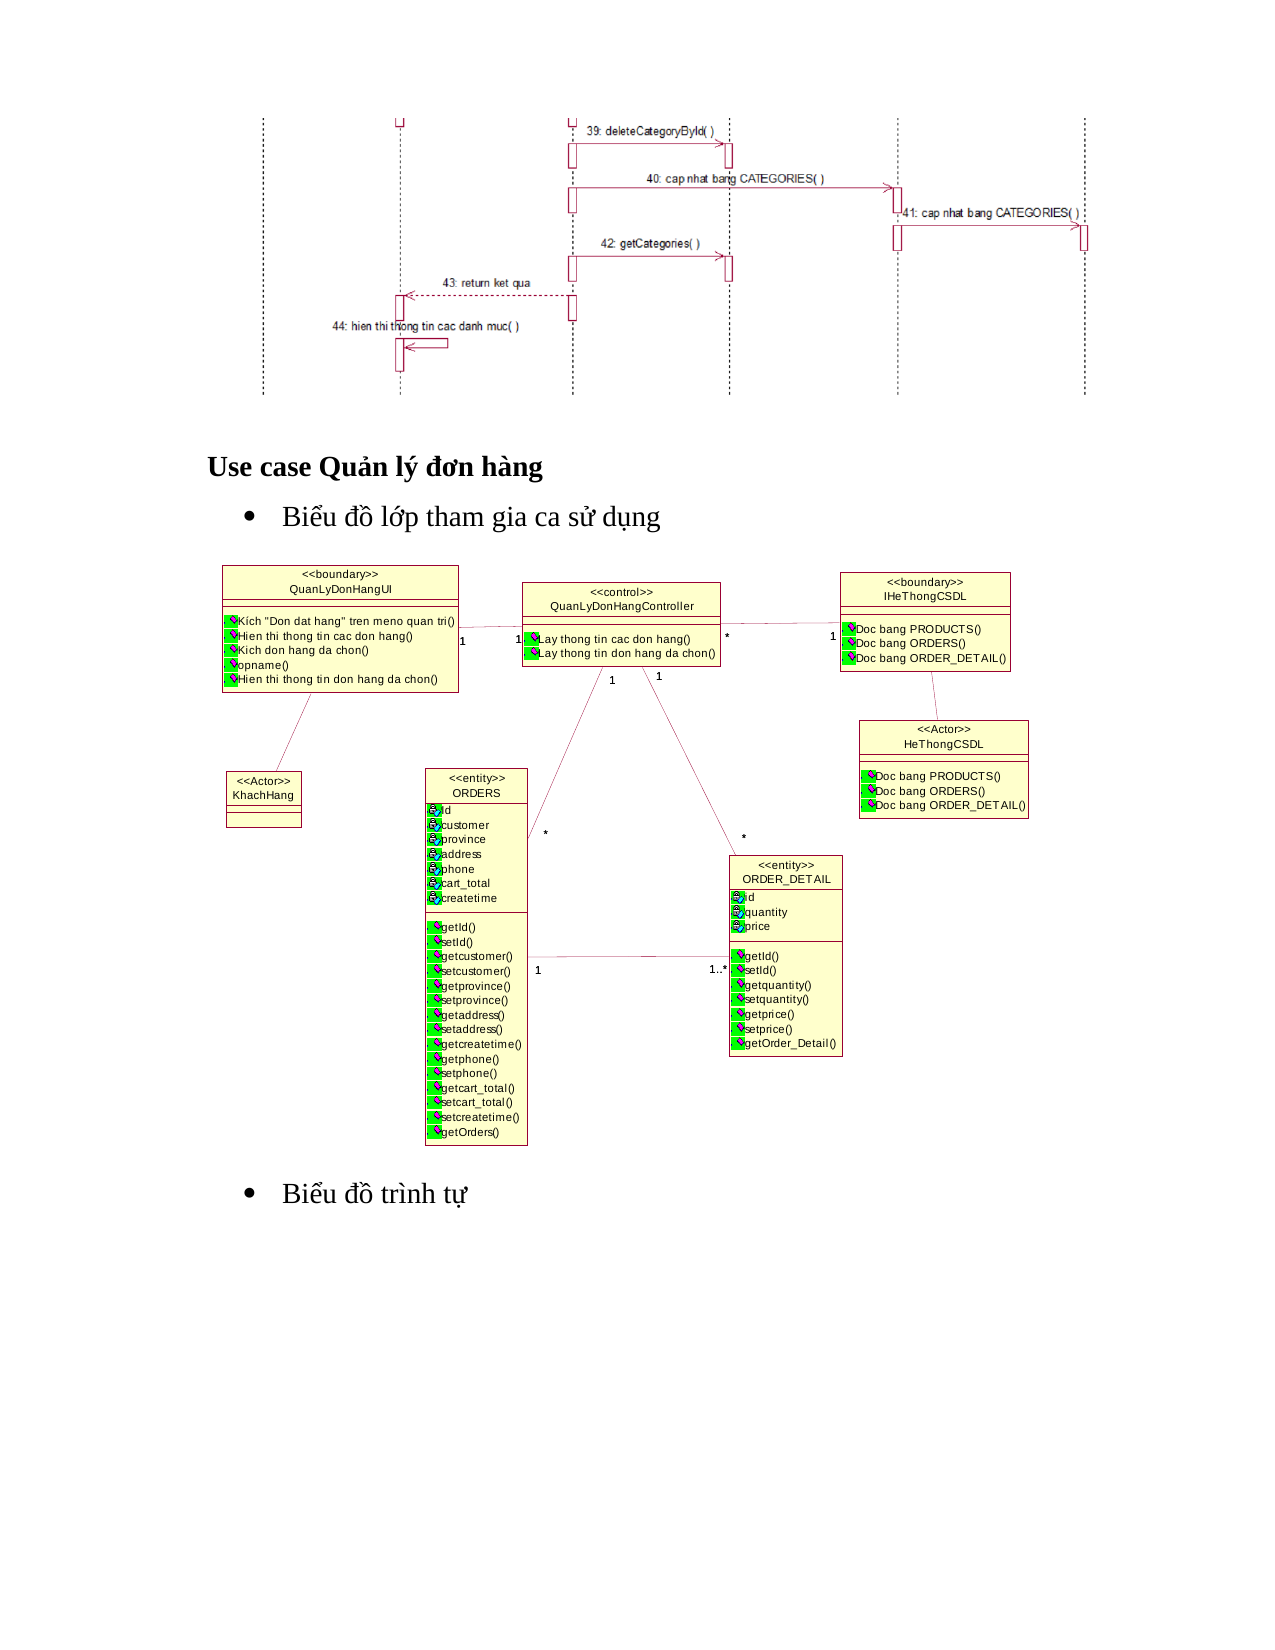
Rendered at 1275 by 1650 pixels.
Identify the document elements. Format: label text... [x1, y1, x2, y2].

list Biểu đồ lớp tham gia ca sử dụng [244, 499, 1157, 533]
picture [206, 118, 1136, 433]
subtitle Use case Quản lý đơn hàng [207, 449, 1157, 483]
list Biểu đồ trình tự [244, 1176, 1157, 1210]
